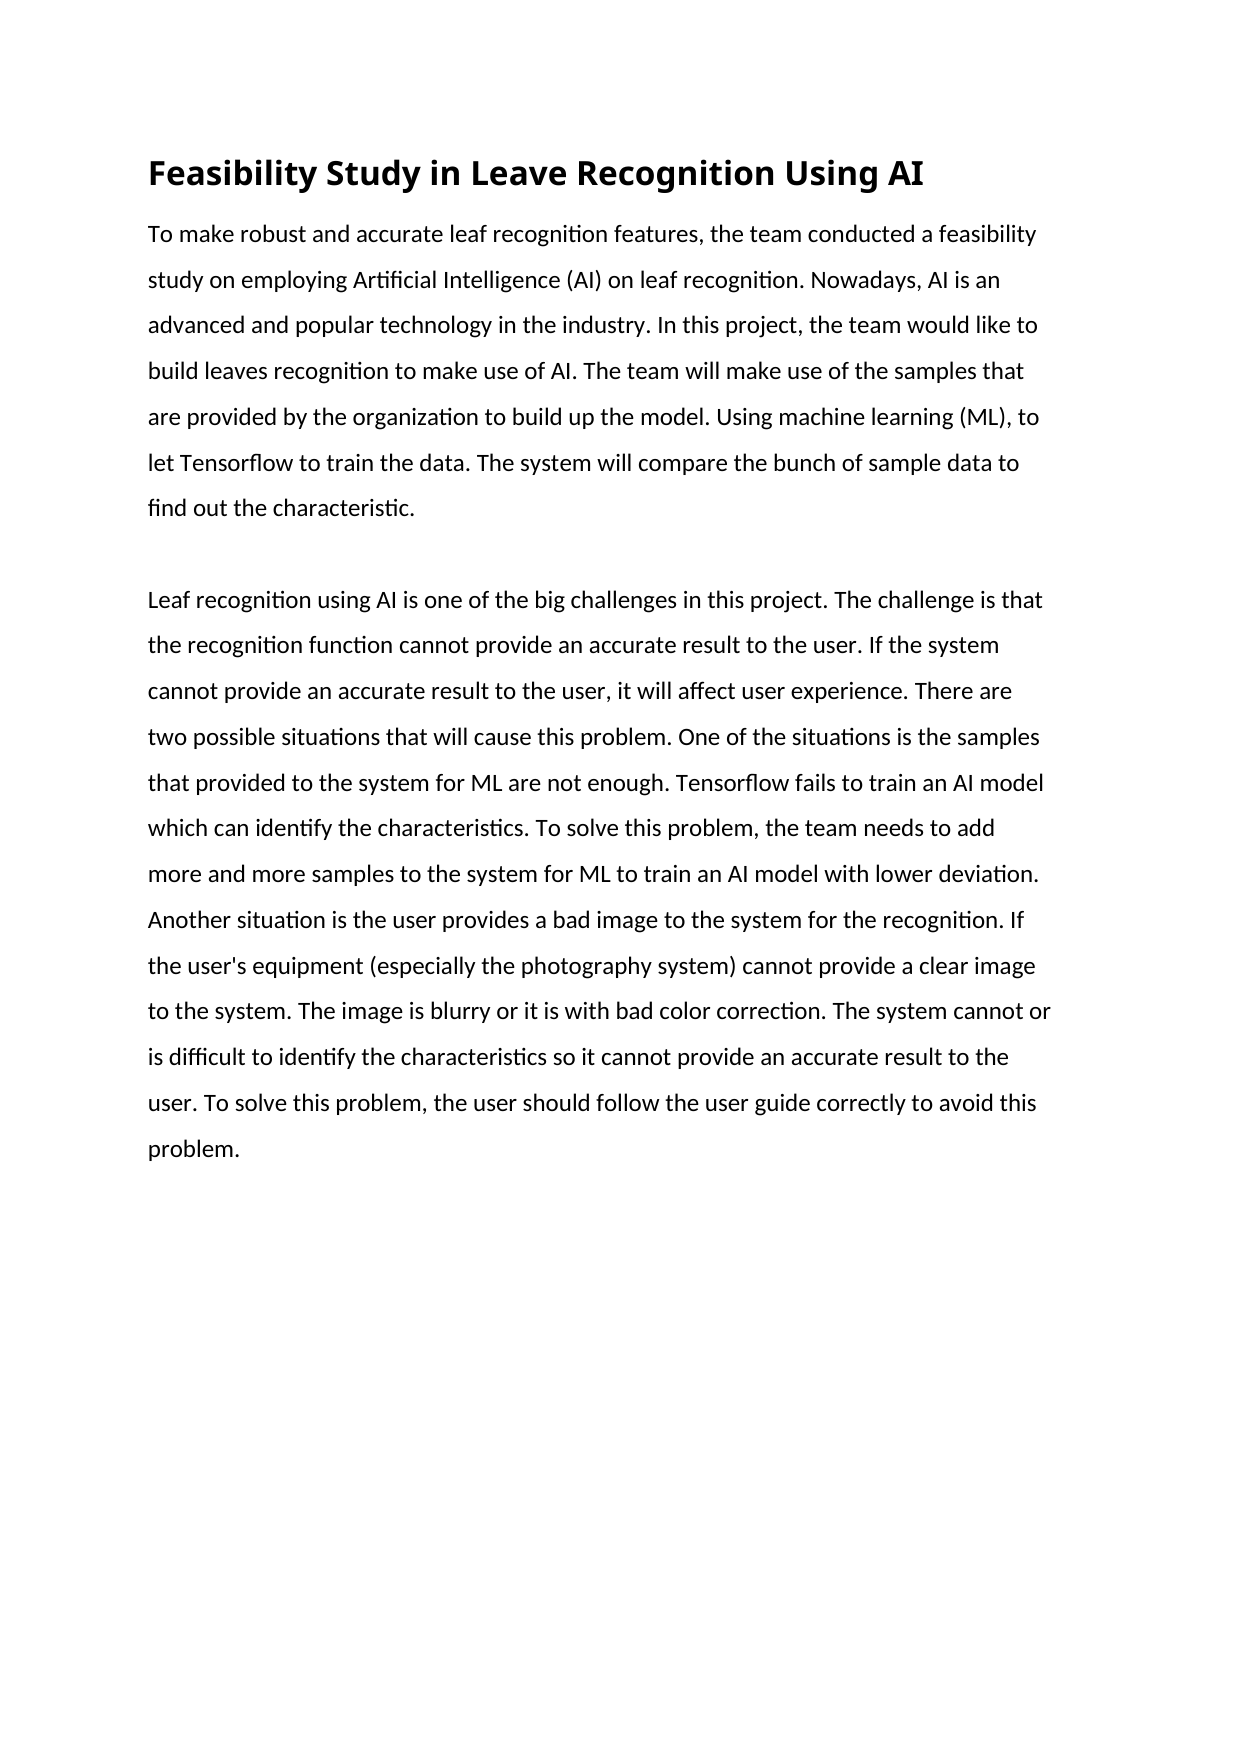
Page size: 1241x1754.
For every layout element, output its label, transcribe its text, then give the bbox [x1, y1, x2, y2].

text Leaf recognition using AI is one of the big challenges in this project. The challenge is that the recognition function cannot provide an accurate result to the user. If the system cannot provide an accurate result to the user, it will affect user experience. There are two possible situations that will cause this problem. One of the situations is the samples that provided to the system for ML are not enough. Tensorflow fails to train an AI model which can identify the characteristics. To solve this problem, the team needs to add more and more samples to the system for ML to train an AI model with lower deviation. Another situation is the user provides a bad image to the system for the recognition. If the user's equipment (especially the photography system) cannot provide a clear image to the system. The image is blurry or it is with bad color correction. The system cannot or is difficult to identify the characteristics so it cannot provide an accurate result to the user. To solve this problem, the user should follow the user guide correctly to avoid this problem. [148, 584, 1053, 1163]
text To make robust and accurate leaf recognition features, the team conducted a feasibility study on employing Artificial Intelligence (AI) on leaf recognition. Nowadays, AI is an advanced and popular technology in the industry. In this project, the team would like to build leaves recognition to make use of AI. The team will make use of the samples that are provided by the organization to build up the model. Using machine learning (ML), to let Tensorflow to train the data. The system will compare the bunch of sample data to find out the characteristic. [148, 218, 1053, 523]
subtitle Feasibility Study in Leave Recognition Using AI [148, 150, 1053, 195]
